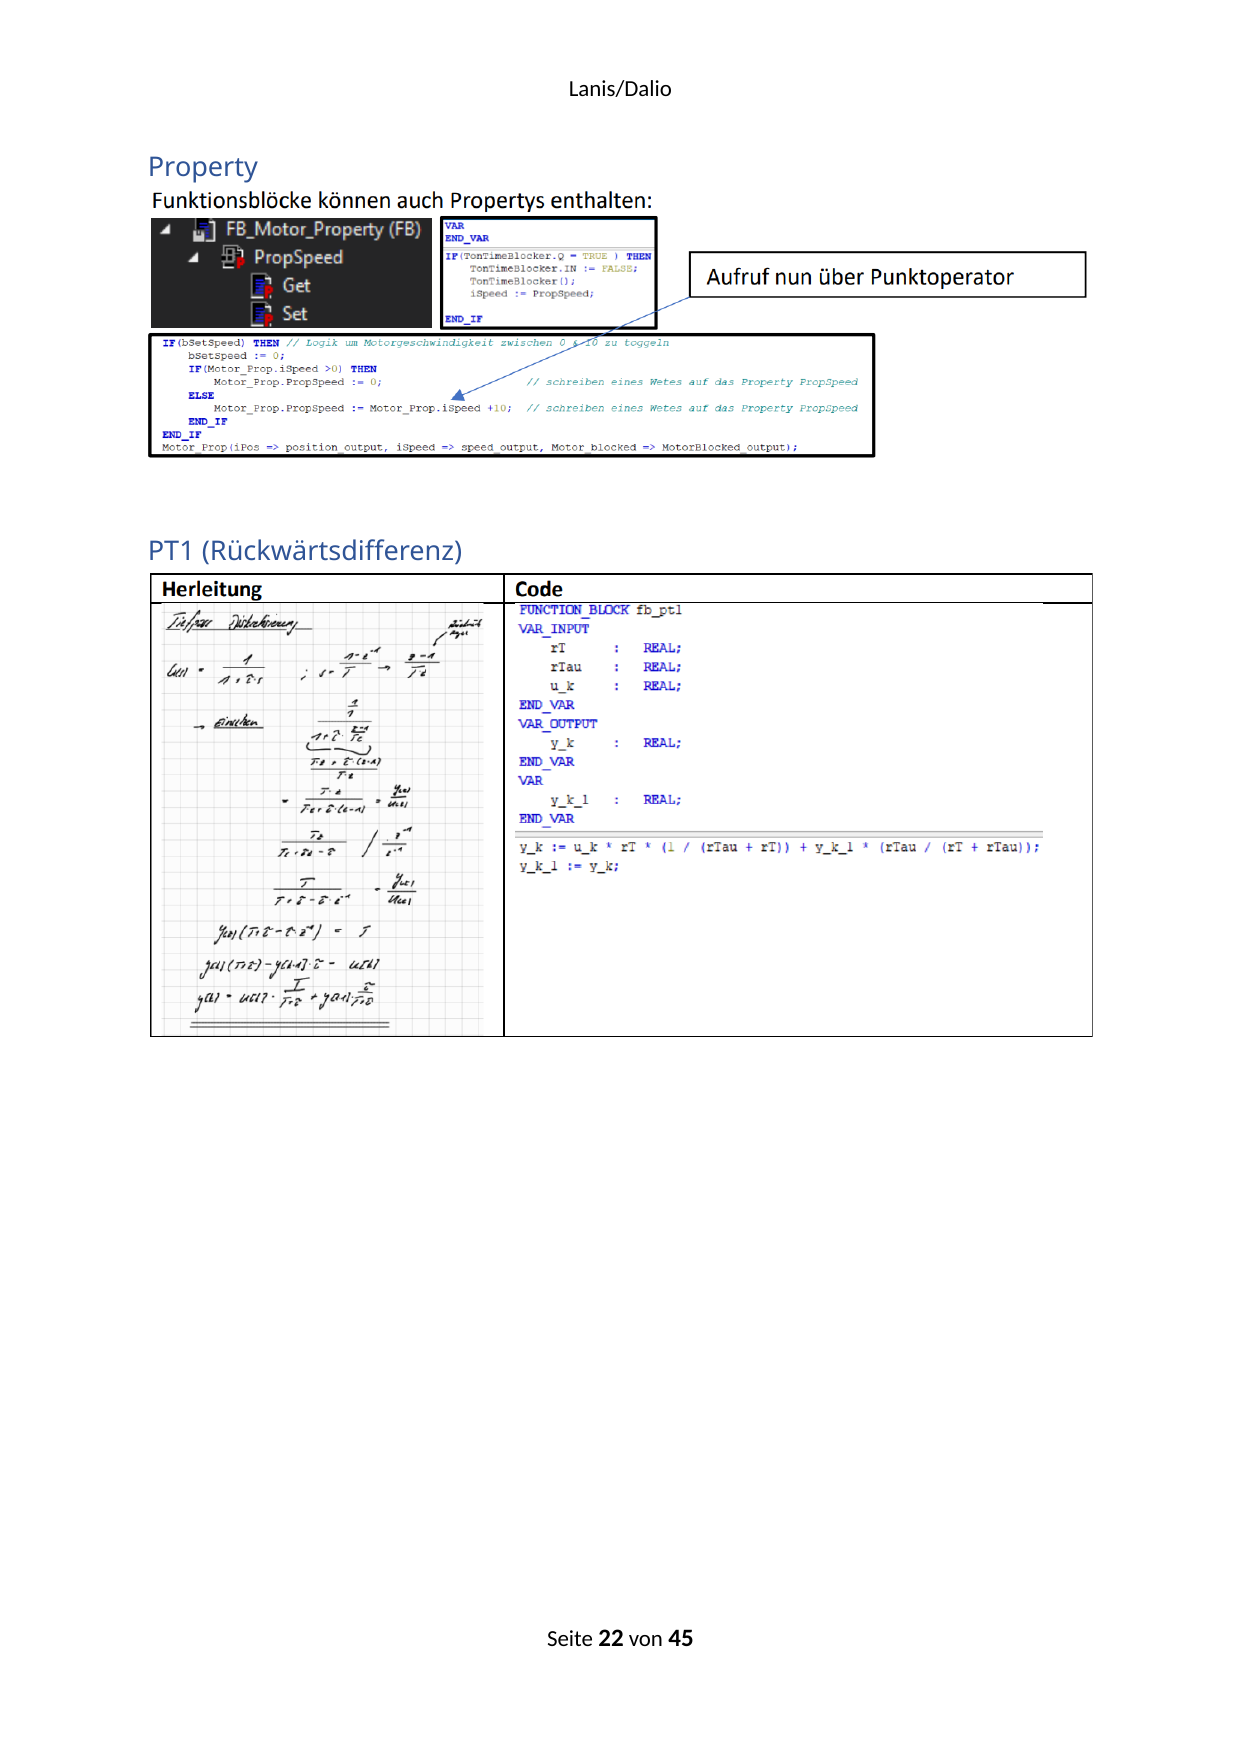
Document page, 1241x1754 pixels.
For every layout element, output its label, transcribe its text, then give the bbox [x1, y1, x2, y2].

picture [147, 571, 1093, 1041]
picture [147, 187, 1093, 466]
subtitle PT1 (Rückwärtsdifferenz) [148, 532, 1093, 568]
subtitle Property [148, 148, 1093, 184]
